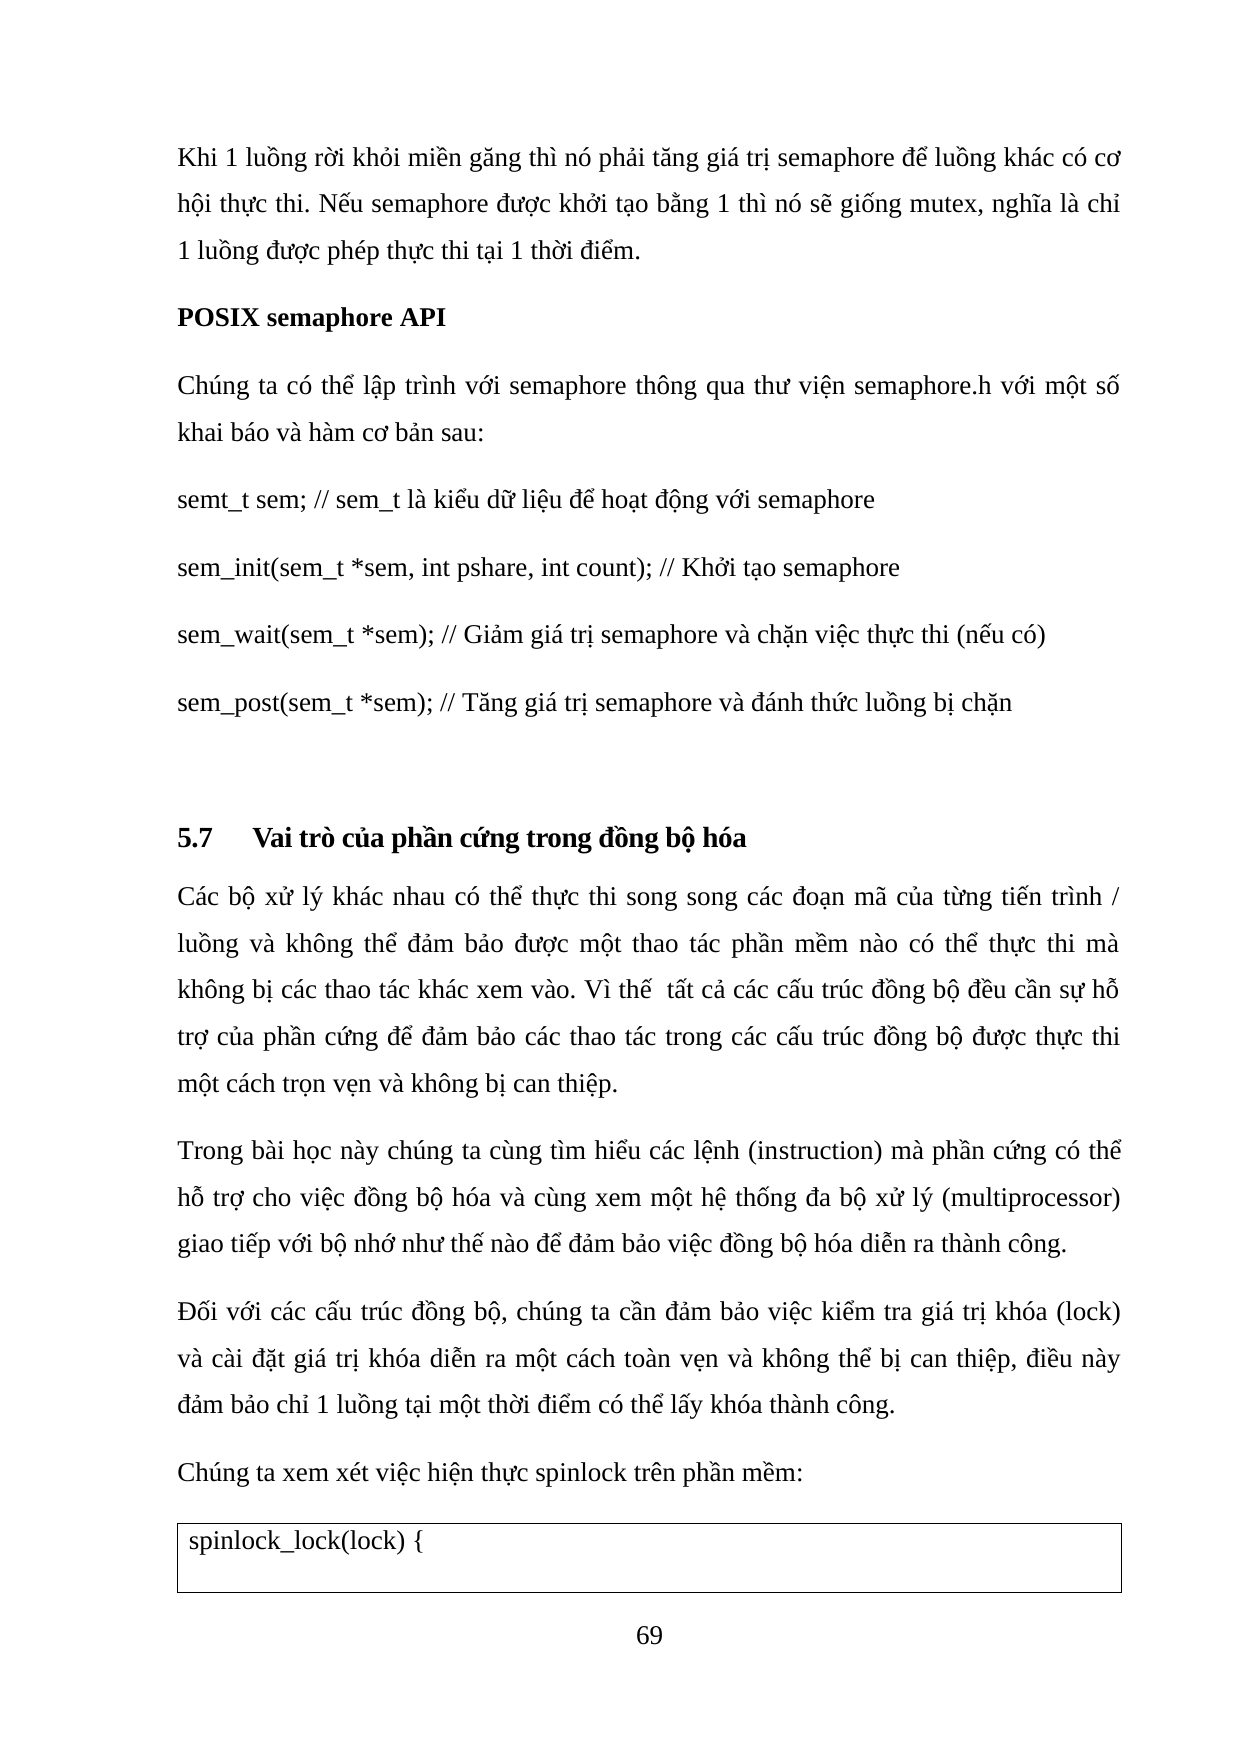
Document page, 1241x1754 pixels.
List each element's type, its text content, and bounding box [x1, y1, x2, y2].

subtitle Vai trò của phần cứng trong đồng bộ hóa [177, 821, 1122, 854]
text Đối với các cấu trúc đồng bộ, chúng ta cần đảm bảo việc kiểm tra giá trị khóa (lock) và cài đặt giá trị khóa diễn ra một cách toàn vẹn và không thể bị can thiệp, điều này đảm bảo chỉ 1 luồng tại một thời điểm có thể lấy khóa thành công. [177, 1295, 1122, 1419]
table_header spinlock_lock(lock) { while(lock == busy) // Spin lock = busy; } [178, 1524, 1121, 1592]
text Chúng ta có thể lập trình với semaphore thông qua thư viện semaphore.h với một số khai báo và hàm cơ bản sau: [177, 369, 1122, 447]
text Các bộ xử lý khác nhau có thể thực thi song song các đoạn mã của từng tiến trình / luồng và không thể đảm bảo được một thao tác phần mềm nào có thể thực thi mà không bị các thao tác khác xem vào. Vì thế tất cả các cấu trúc đồng bộ đều cần sự hỗ trợ của phần cứng để đảm bảo các thao tác trong các cấu trúc đồng bộ được thực thi một cách trọn vẹn và không bị can thiệp. [177, 880, 1122, 1098]
text sem_init(sem_t *sem, int pshare, int count); // Khởi tạo semaphore [177, 551, 1122, 582]
text Khi 1 luồng rời khỏi miền găng thì nó phải tăng giá trị semaphore để luồng khác có cơ hội thực thi. Nếu semaphore được khởi tạo bằng 1 thì nó sẽ giống mutex, nghĩa là chỉ 1 luồng được phép thực thi tại 1 thời điểm. [177, 141, 1122, 265]
text sem_post(sem_t *sem); // Tăng giá trị semaphore và đánh thức luồng bị chặn [177, 686, 1122, 717]
text semt_t sem; // sem_t là kiểu dữ liệu để hoạt động với semaphore [177, 483, 1122, 514]
text POSIX semaphore API [177, 301, 1122, 333]
text Chúng ta xem xét việc hiện thực spinlock trên phần mềm: [177, 1456, 1122, 1487]
text Trong bài học này chúng ta cùng tìm hiểu các lệnh (instruction) mà phần cứng có thể hỗ trợ cho việc đồng bộ hóa và cùng xem một hệ thống đa bộ xử lý (multiprocessor) giao tiếp với bộ nhớ như thế nào để đảm bảo việc đồng bộ hóa diễn ra thành công. [177, 1134, 1122, 1259]
text sem_wait(sem_t *sem); // Giảm giá trị semaphore và chặn việc thực thi (nếu có) [177, 618, 1122, 649]
